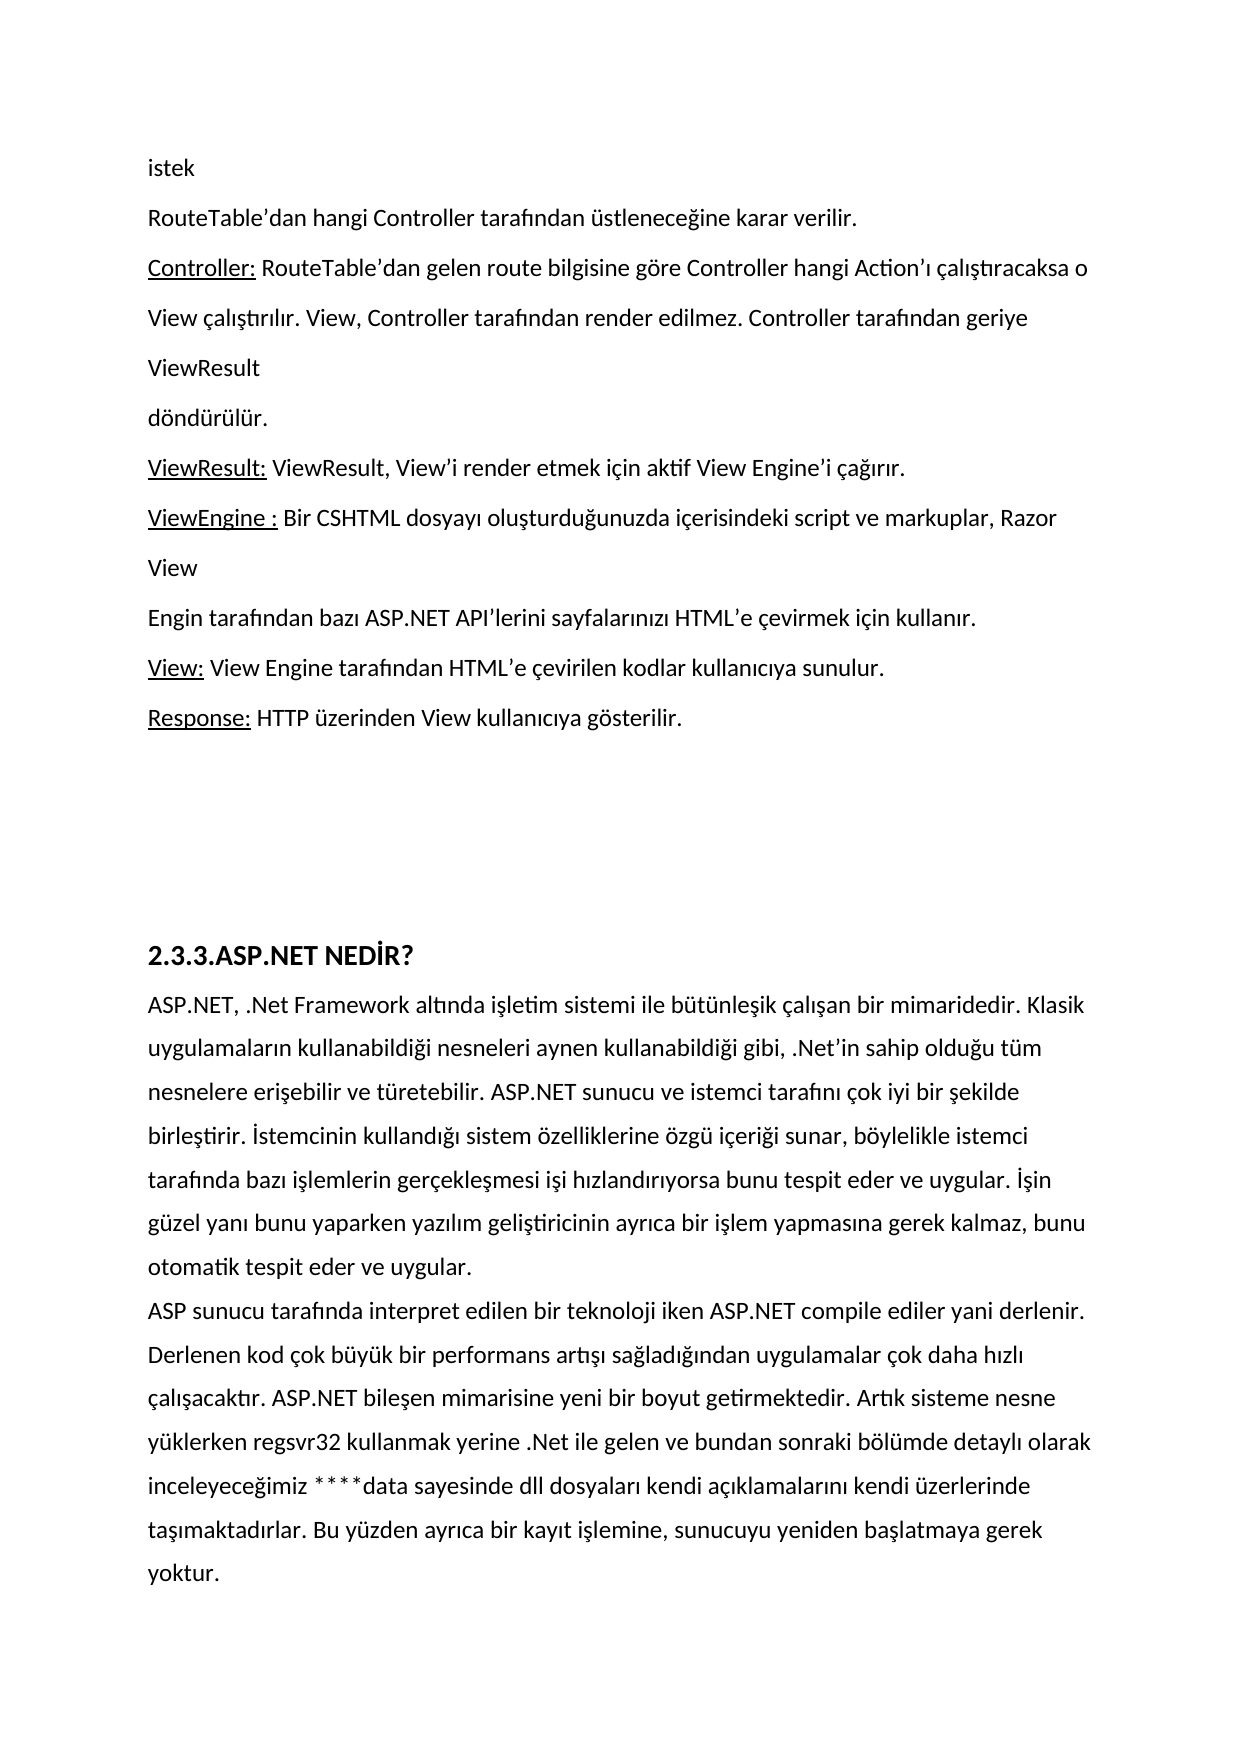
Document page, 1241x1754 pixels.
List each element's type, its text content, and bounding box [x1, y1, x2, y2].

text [148, 133, 1093, 733]
text ASP.NET, .Net Framework altında işletim sistemi ile bütünleşik çalışan bir mimaridedir. Klasik uygulamaların kullanabildiği nesneleri aynen kullanabildiği gibi, .Net’in sahip olduğu tüm nesnelere erişebilir ve türetebilir. ASP.NET sunucu ve istemci tarafını çok iyi bir şekilde birleştirir. İstemcinin kullandığı sistem özelliklerine özgü içeriği sunar, böylelikle istemci tarafında bazı işlemlerin gerçekleşmesi işi hızlandırıyorsa bunu tespit eder ve uygular. İşin güzel yanı bunu yaparken yazılım geliştiricinin ayrıca bir işlem yapmasına gerek kalmaz, bunu otomatik tespit eder ve uygular. [148, 976, 1093, 1282]
text ASP sunucu tarafında interpret edilen bir teknoloji iken ASP.NET compile ediler yani derlenir. Derlenen kod çok büyük bir performans artışı sağladığından uygulamalar çok daha hızlı çalışacaktır. ASP.NET bileşen mimarisine yeni bir boyut getirmektedir. Artık sisteme nesne yüklerken regsvr32 kullanmak yerine .Net ile gelen ve bundan sonraki bölümde detaylı olarak inceleyeceğimiz ****data sayesinde dll dosyaları kendi açıklamalarını kendi üzerlerinde taşımaktadırlar. Bu yüzden ayrıca bir kayıt işlemine, sunucuyu yeniden başlatmaya gerek yoktur. [148, 1282, 1093, 1588]
subtitle 2.3.3.ASP.NET NEDİR? [148, 937, 1093, 973]
